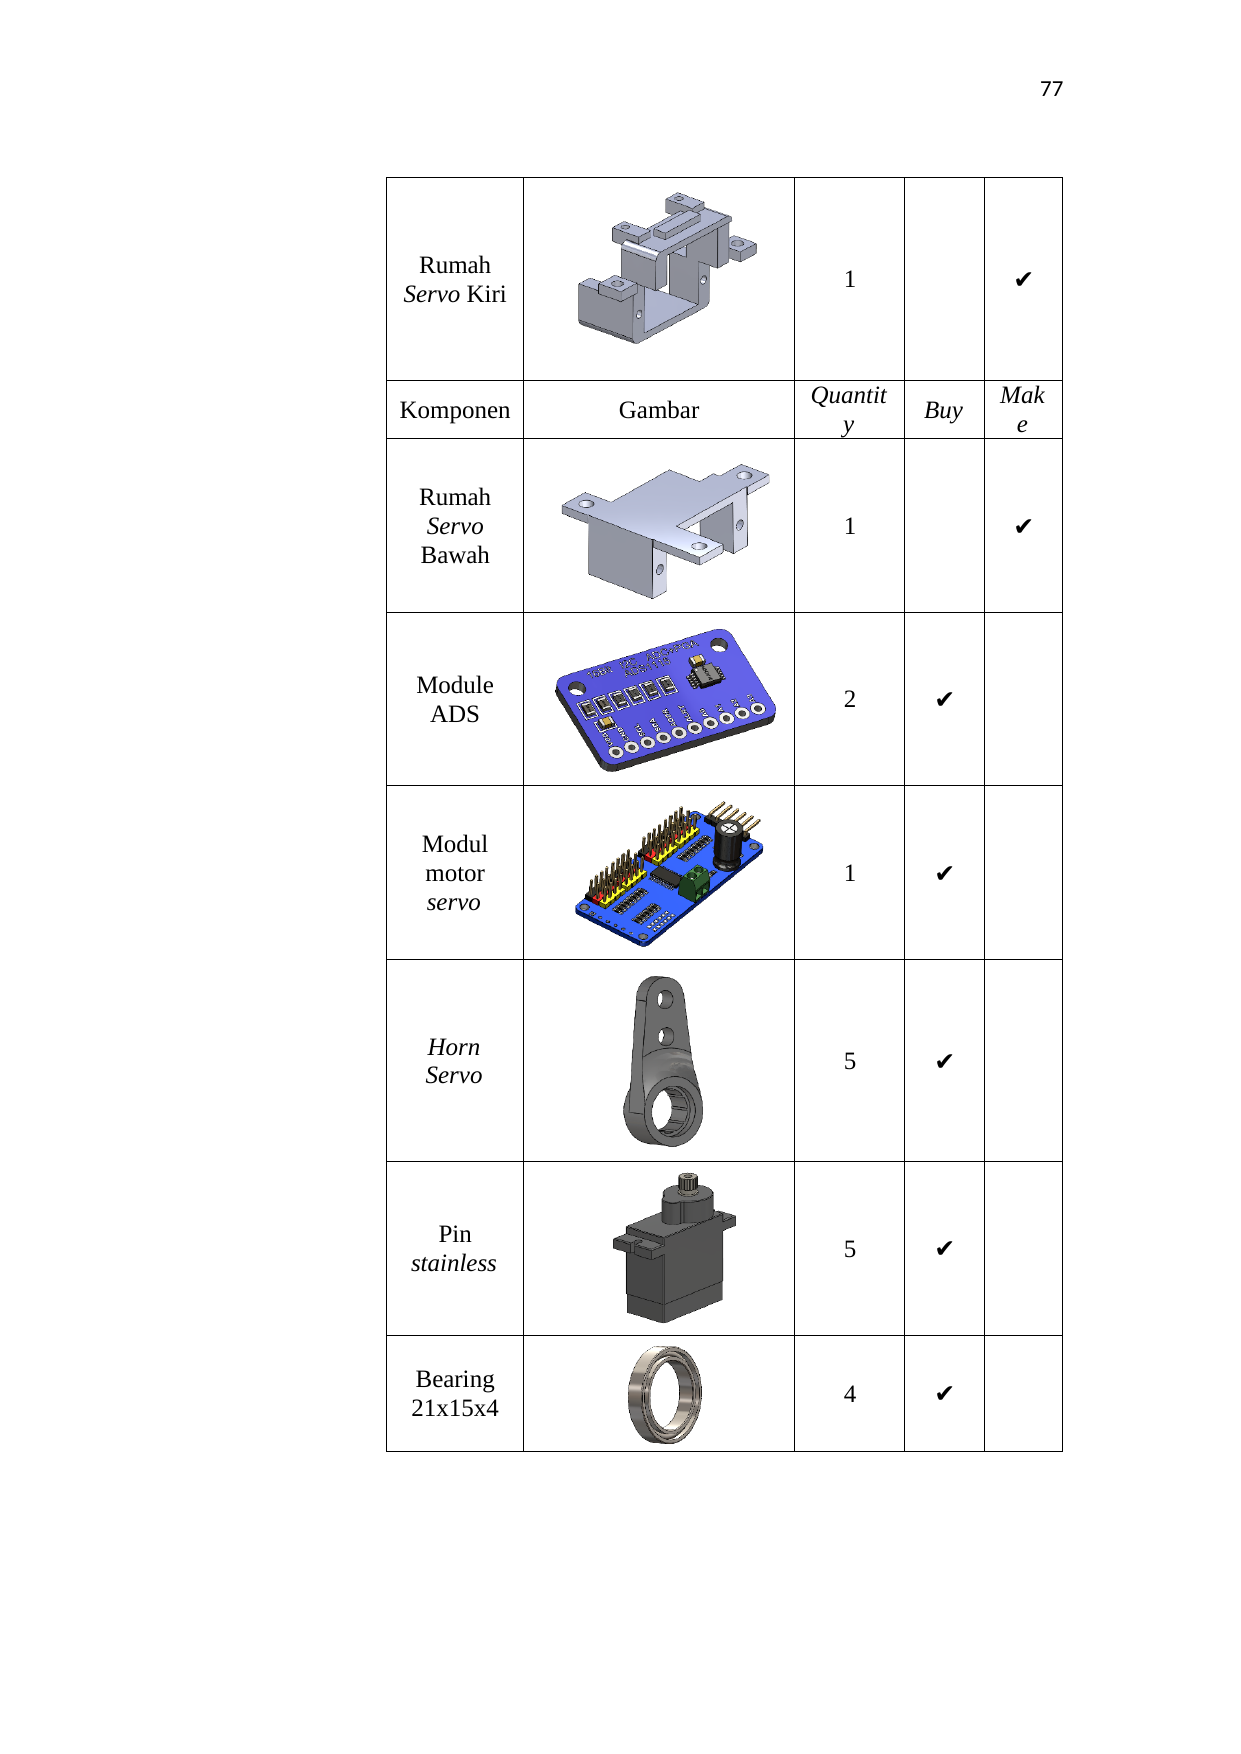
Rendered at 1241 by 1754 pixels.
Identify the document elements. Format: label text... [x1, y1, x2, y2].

table_cell Horn Servo [387, 960, 523, 1161]
table_cell 5 [795, 1162, 904, 1334]
table_cell [524, 1336, 794, 1451]
table_cell Rumah Servo Kiri [387, 178, 523, 379]
table_cell Modul motor servo [387, 786, 523, 959]
table_cell 2 [795, 613, 904, 785]
table_cell [905, 178, 984, 379]
table_cell [985, 786, 1062, 959]
table_cell ✔ [985, 178, 1062, 379]
table_cell Gambar [524, 381, 794, 438]
table_cell ✔ [905, 1162, 984, 1334]
table_cell ✔ [905, 960, 984, 1161]
table_cell [905, 439, 984, 612]
table_cell ✔ [985, 439, 1062, 612]
table_cell [985, 1162, 1062, 1334]
table_cell 1 [795, 178, 904, 379]
table_cell ✔ [905, 1336, 984, 1451]
table_cell Make [985, 381, 1062, 438]
table_cell Pin stainless [387, 1162, 523, 1334]
table_cell Rumah Servo Bawah [387, 439, 523, 612]
table_cell Module ADS [387, 613, 523, 785]
table_cell [524, 960, 794, 1161]
table_cell Bearing 21x15x4 [387, 1336, 523, 1451]
table_cell Quantity [795, 381, 904, 438]
table_cell [524, 613, 794, 785]
table_cell 1 [795, 439, 904, 612]
table_cell Komponen [387, 381, 523, 438]
table_cell Buy [905, 381, 984, 438]
table_cell [524, 786, 794, 959]
table_cell ✔ [905, 786, 984, 959]
table_cell [985, 1336, 1062, 1451]
table_cell [985, 960, 1062, 1161]
table_cell 1 [795, 786, 904, 959]
table_cell [524, 178, 794, 379]
table_cell 4 [795, 1336, 904, 1451]
table_cell [524, 1162, 794, 1334]
table_cell [985, 613, 1062, 785]
table_cell ✔ [905, 613, 984, 785]
table_cell 5 [795, 960, 904, 1161]
table_cell [524, 439, 794, 612]
